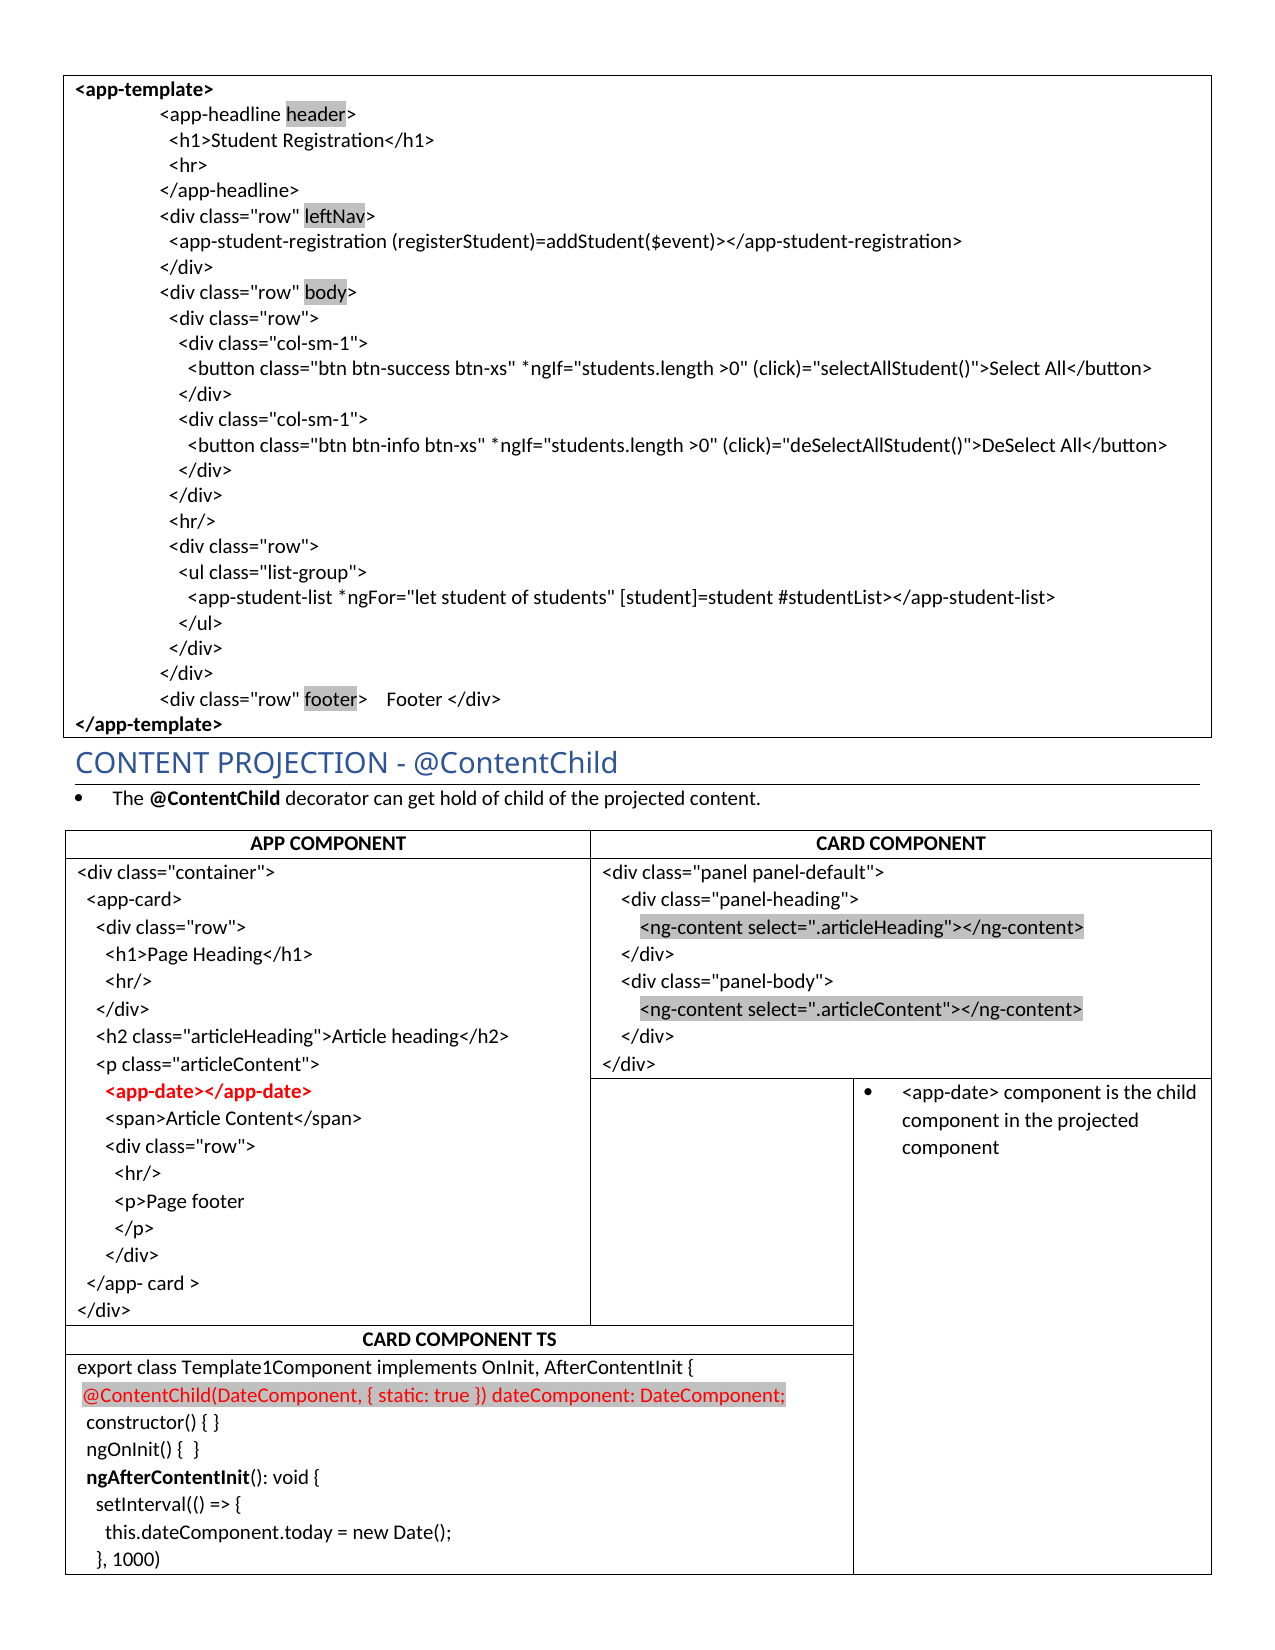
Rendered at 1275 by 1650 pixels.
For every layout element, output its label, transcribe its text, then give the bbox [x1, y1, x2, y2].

table_header CARD COMPONENT [591, 831, 1211, 858]
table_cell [66, 1355, 853, 1574]
table_cell [591, 1079, 853, 1325]
table_cell <app-template> <app-headline header> <h1>Student Registration</h1> <hr> </app-headline> <div class="row" leftNav> <app-student-registration (registerStudent)=addStudent($event)></app-student-registration> </div> <div class="row" body> <div class="row"> <div class="col-sm-1"> <button class="btn btn-success btn-xs" *ngIf="students.length >0" (click)="selectAllStudent()">Select All</button> </div> <div class="col-sm-1"> <button class="btn btn-info btn-xs" *ngIf="students.length >0" (click)="deSelectAllStudent()">DeSelect All</button> </div> </div> <hr/> <div class="row"> <ul class="list-group"> <app-student-list *ngFor="let student of students" [student]=student #studentList></app-student-list> </ul> </div> </div> <div class="row" footer> Footer </div> </app-template> [64, 76, 1211, 737]
list The @ContentChild decorator can get hold of child of the projected content. [75, 785, 1200, 811]
table_cell <div class="panel panel-default"> <div class="panel-heading"> <ng-content select=".articleHeading"></ng-content> </div> <div class="panel-body"> <ng-content select=".articleContent"></ng-content> </div> </div> [591, 859, 1211, 1078]
table_cell <app-date> component is the child component in the projected component [854, 1079, 1211, 1574]
table_cell <div class="container"> <app-card> <div class="row"> <h1>Page Heading</h1> <hr/> </div> <h2 class="articleHeading">Article heading</h2> <p class="articleContent"> <app-date></app-date> <span>Article Content</span> <div class="row"> <hr/> <p>Page footer </p> </div> </app- card > </div> [66, 859, 590, 1325]
table_cell CARD COMPONENT TS [66, 1326, 853, 1353]
table_header APP COMPONENT [66, 831, 590, 858]
subtitle CONTENT PROJECTION - @ContentChild [75, 742, 1200, 784]
